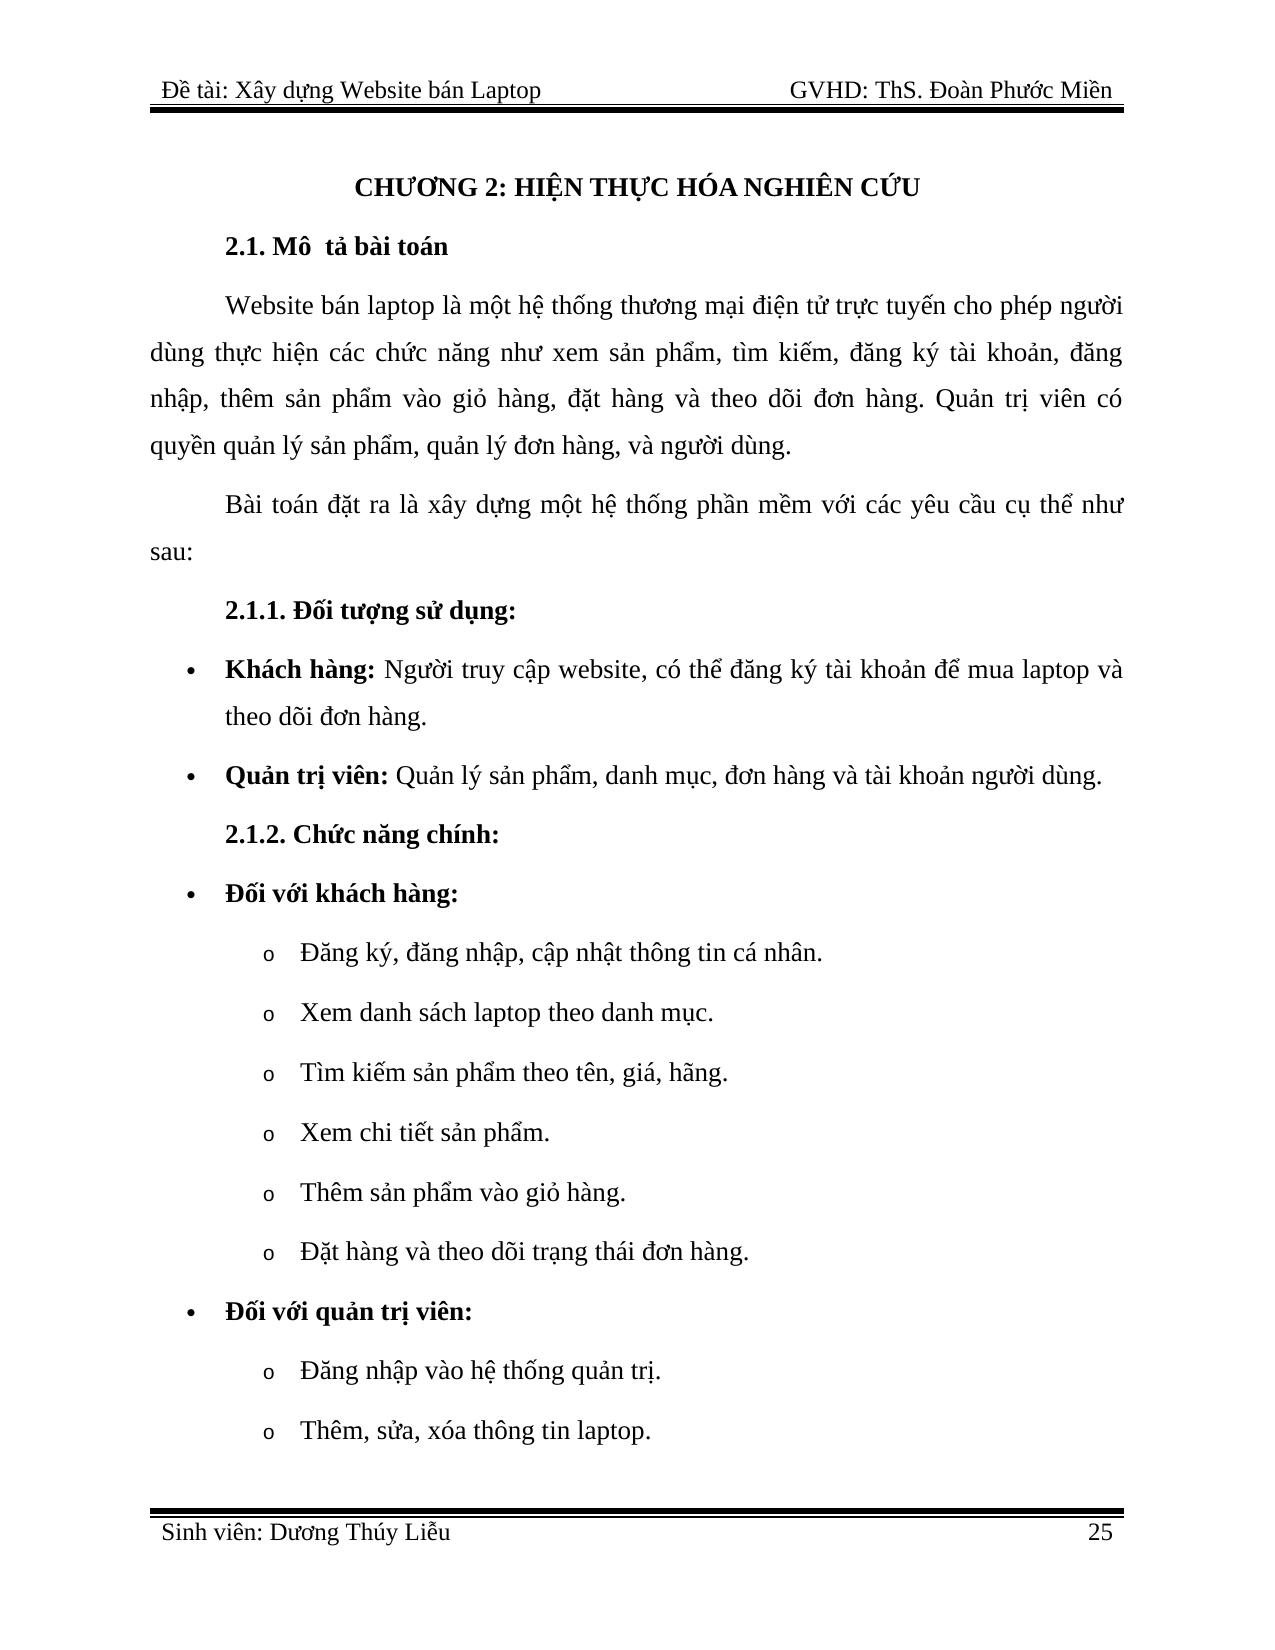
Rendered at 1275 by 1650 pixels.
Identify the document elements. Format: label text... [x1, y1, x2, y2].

list Thêm, sửa, xóa thông tin laptop. [262, 1414, 1125, 1446]
list Tìm kiếm sản phẩm theo tên, giá, hãng. [262, 1056, 1125, 1088]
list Đăng nhập vào hệ thống quản trị. [262, 1354, 1125, 1386]
list Xem chi tiết sản phẩm. [262, 1116, 1125, 1147]
subtitle 2.1.1. Đối tượng sử dụng: [150, 594, 1125, 625]
text Website bán laptop là một hệ thống thương mại điện tử trực tuyến cho phép người dùng thực hiện các chức năng như xem sản phẩm, tìm kiếm, đăng ký tài khoản, đăng nhập, thêm sản phẩm vào giỏ hàng, đặt hàng và theo dõi đơn hàng. Quản trị viên có quyền quản lý sản phẩm, quản lý đơn hàng, và người dùng. [150, 289, 1125, 460]
subtitle 2.1. Mô tả bài toán [150, 230, 1125, 261]
subtitle CHƯƠNG 2: HIỆN THỰC HÓA NGHIÊN CỨU [150, 171, 1125, 202]
list Đối với quản trị viên: [187, 1295, 1125, 1326]
text Bài toán đặt ra là xây dựng một hệ thống phần mềm với các yêu cầu cụ thể như sau: [150, 488, 1125, 566]
list Quản trị viên: Quản lý sản phẩm, danh mục, đơn hàng và tài khoản người dùng. [187, 759, 1125, 790]
list Khách hàng: Người truy cập website, có thể đăng ký tài khoản để mua laptop và theo dõi đơn hàng. [187, 653, 1125, 731]
list Đối với khách hàng: [187, 877, 1125, 908]
list Đăng ký, đăng nhập, cập nhật thông tin cá nhân. [262, 936, 1125, 968]
subtitle 2.1.2. Chức năng chính: [150, 818, 1125, 849]
list Đặt hàng và theo dõi trạng thái đơn hàng. [262, 1235, 1125, 1267]
list Thêm sản phẩm vào giỏ hàng. [262, 1176, 1125, 1207]
list Xem danh sách laptop theo danh mục. [262, 996, 1125, 1028]
